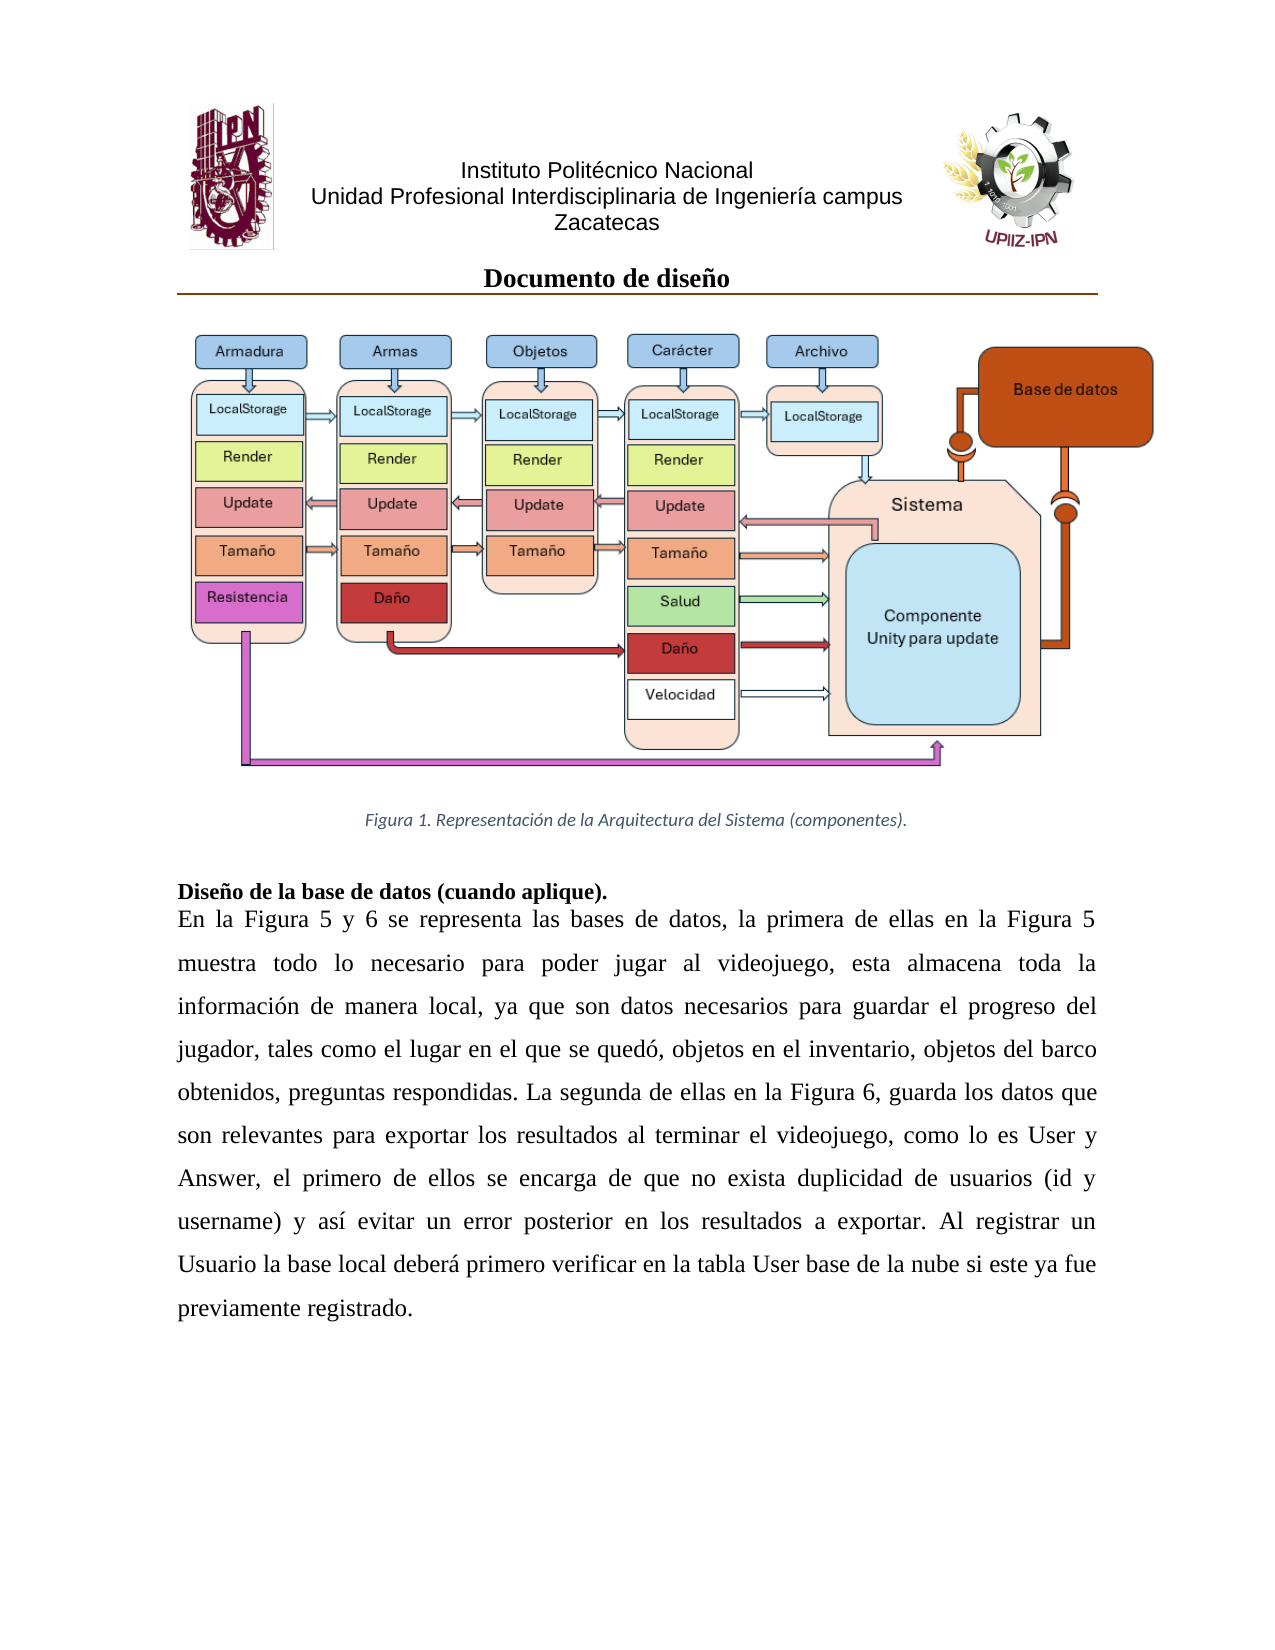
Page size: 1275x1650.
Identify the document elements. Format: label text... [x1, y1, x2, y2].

picture [177, 321, 1161, 779]
picture [936, 103, 1083, 253]
text En la Figura 5 y 6 se representa las bases de datos, la primera de ellas en la Figura 5 muestra todo lo necesario para poder jugar al videojuego, esta almacena toda la información de manera local, ya que son datos necesarios para guardar el progreso del jugador, tales como el lugar en el que se quedó, objetos en el inventario, objetos del barco obtenidos, preguntas respondidas. La segunda de ellas en la Figura 6, guarda los datos que son relevantes para exportar los resultados al terminar el videojuego, como lo es User y Answer, el primero de ellos se encarga de que no exista duplicidad de usuarios (id y username) y así evitar un error posterior en los resultados a exportar. Al registrar un Usuario la base local deberá primero verificar en la tabla User base de la nube si este ya fue previamente registrado. [177, 904, 1098, 1321]
picture [188, 103, 274, 250]
text Figura 1. Representación de la Arquitectura del Sistema (componentes). [177, 808, 1098, 831]
text Diseño de la base de datos (cuando aplique). [177, 878, 1098, 904]
